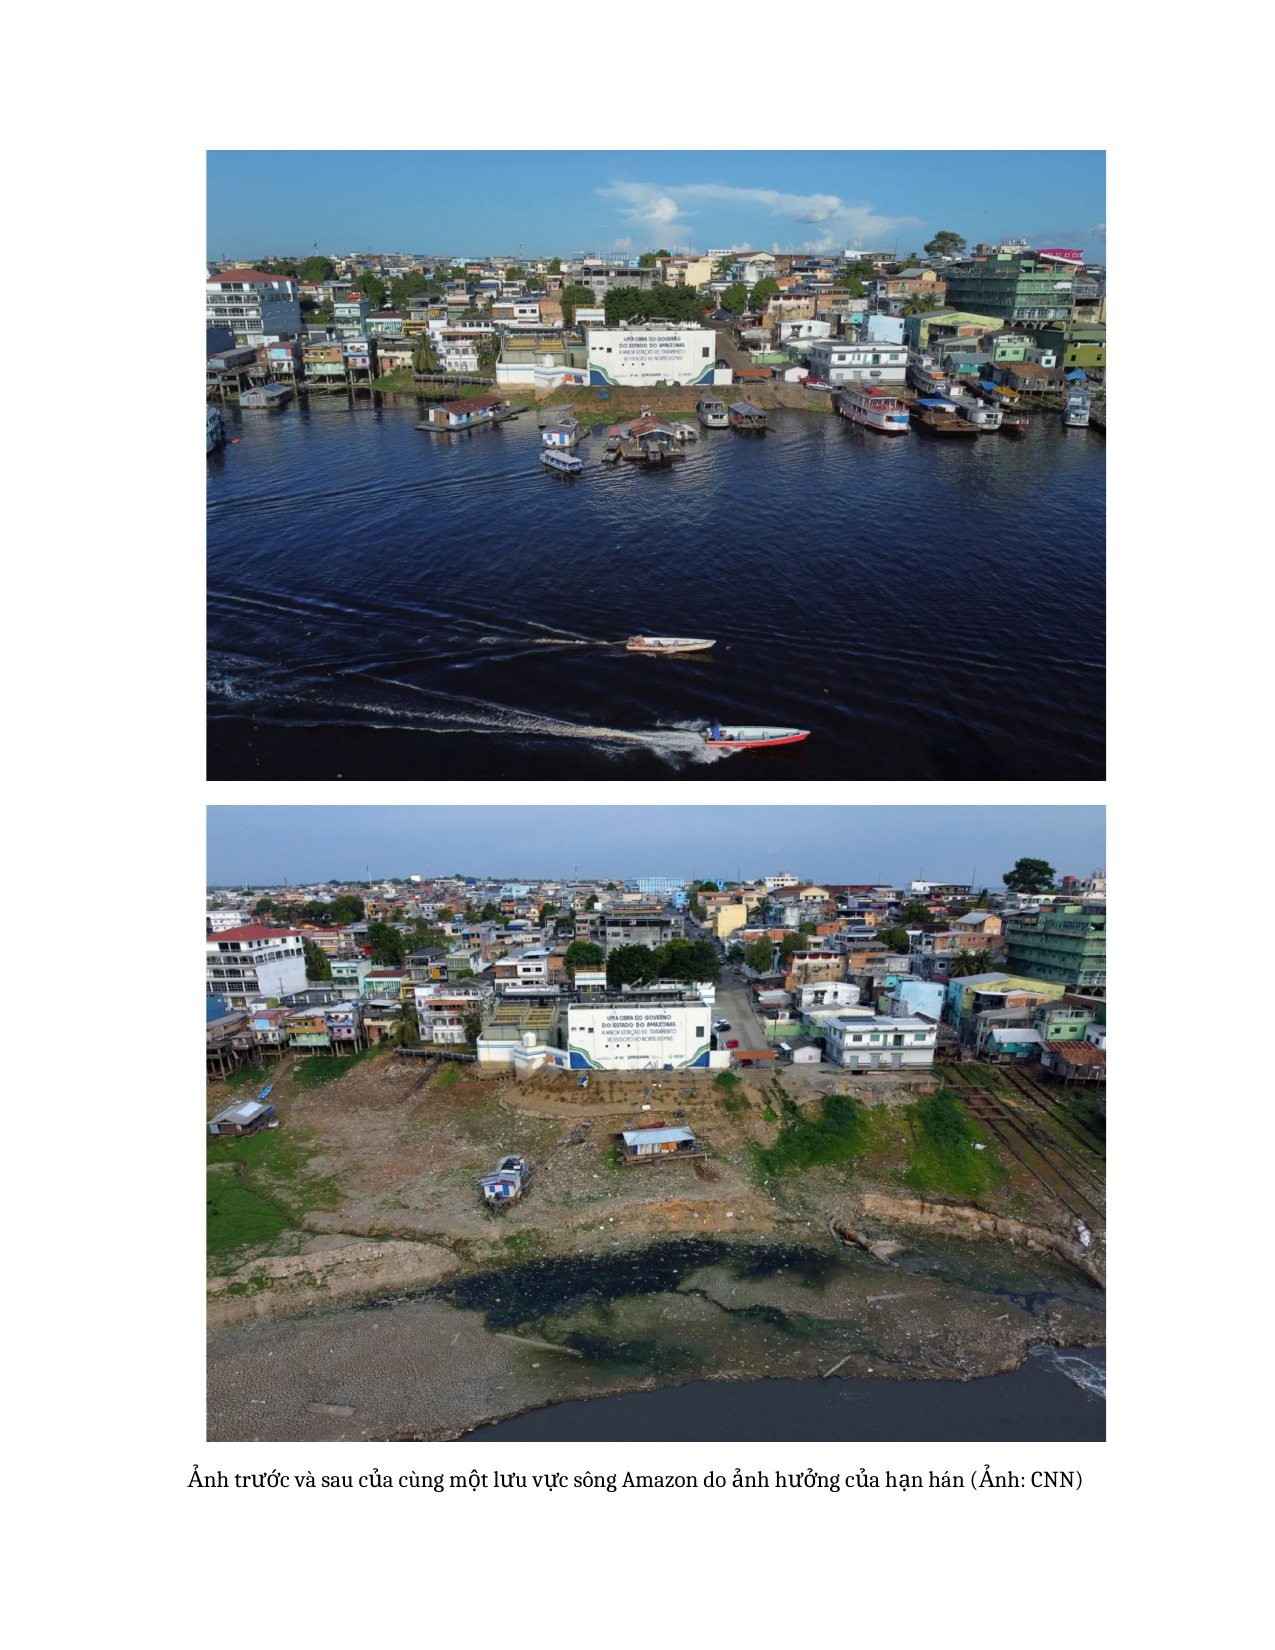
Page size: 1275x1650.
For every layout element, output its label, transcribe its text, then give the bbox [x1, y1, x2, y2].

text Ảnh trước và sau của cùng một lưu vực sông Amazon do ảnh hưởng của hạn hán (Ảnh: CNN) [187, 1466, 1087, 1493]
picture [206, 805, 1107, 1442]
picture [206, 150, 1107, 781]
